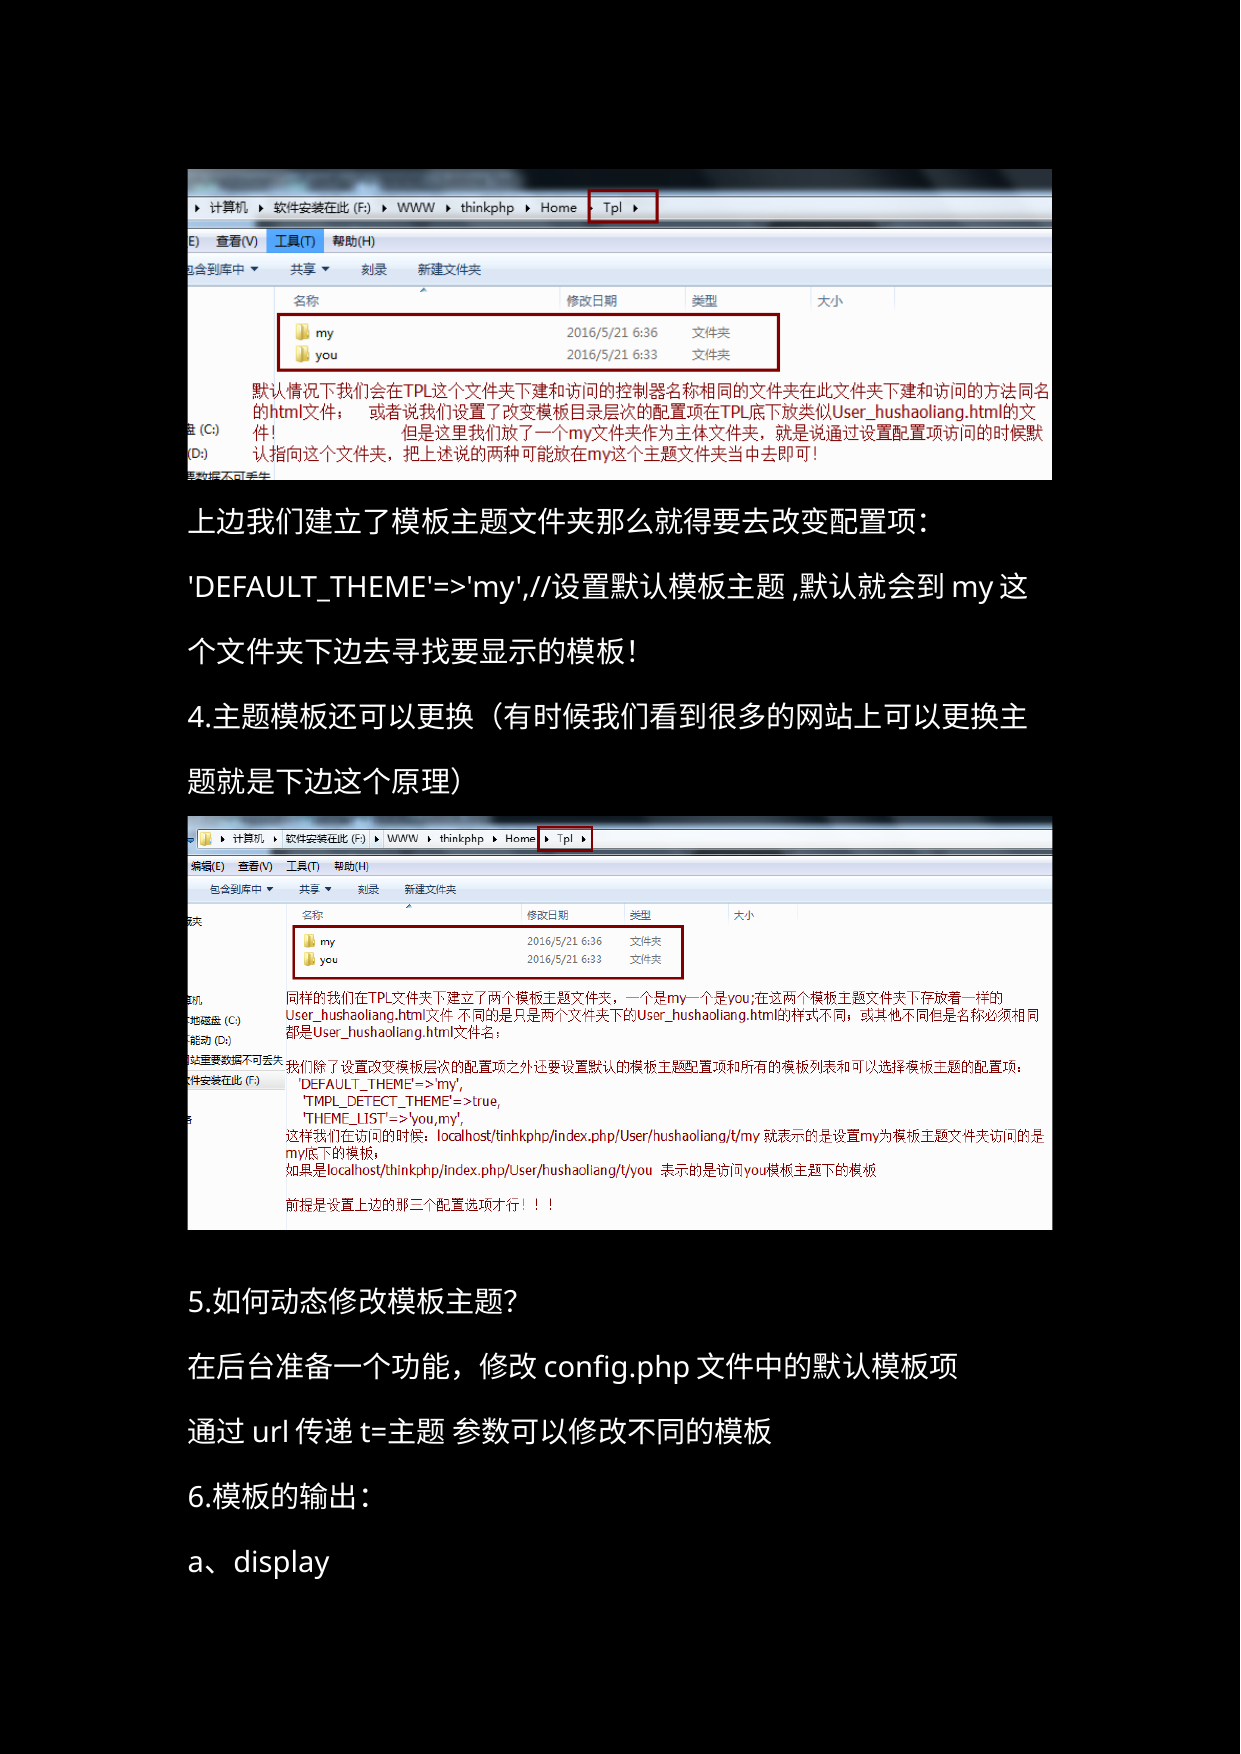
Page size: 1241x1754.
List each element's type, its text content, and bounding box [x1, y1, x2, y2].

text 上边我们建立了模板主题文件夹那么就得要去改变配置项： [187, 487, 1053, 552]
list 主题模板还可以更换（有时候我们看到很多的网站上可以更换主题就是下边这个原理） [187, 682, 1053, 812]
list 如何动态修改模板主题？ [187, 1267, 1053, 1332]
picture [187, 169, 1052, 480]
text 在后台准备一个功能，修改config.php文件中的默认模板项 [187, 1332, 1053, 1397]
text 'DEFAULT_THEME'=>'my',//设置默认模板主题 ,默认就会到my这个文件夹下边去寻找要显示的模板！ [187, 552, 1053, 682]
picture [187, 816, 1053, 1230]
text a、display [187, 1527, 1053, 1592]
text 通过url传递 t=主题 参数可以修改不同的模板 [187, 1397, 1053, 1462]
list 模板的输出： [187, 1462, 1053, 1527]
